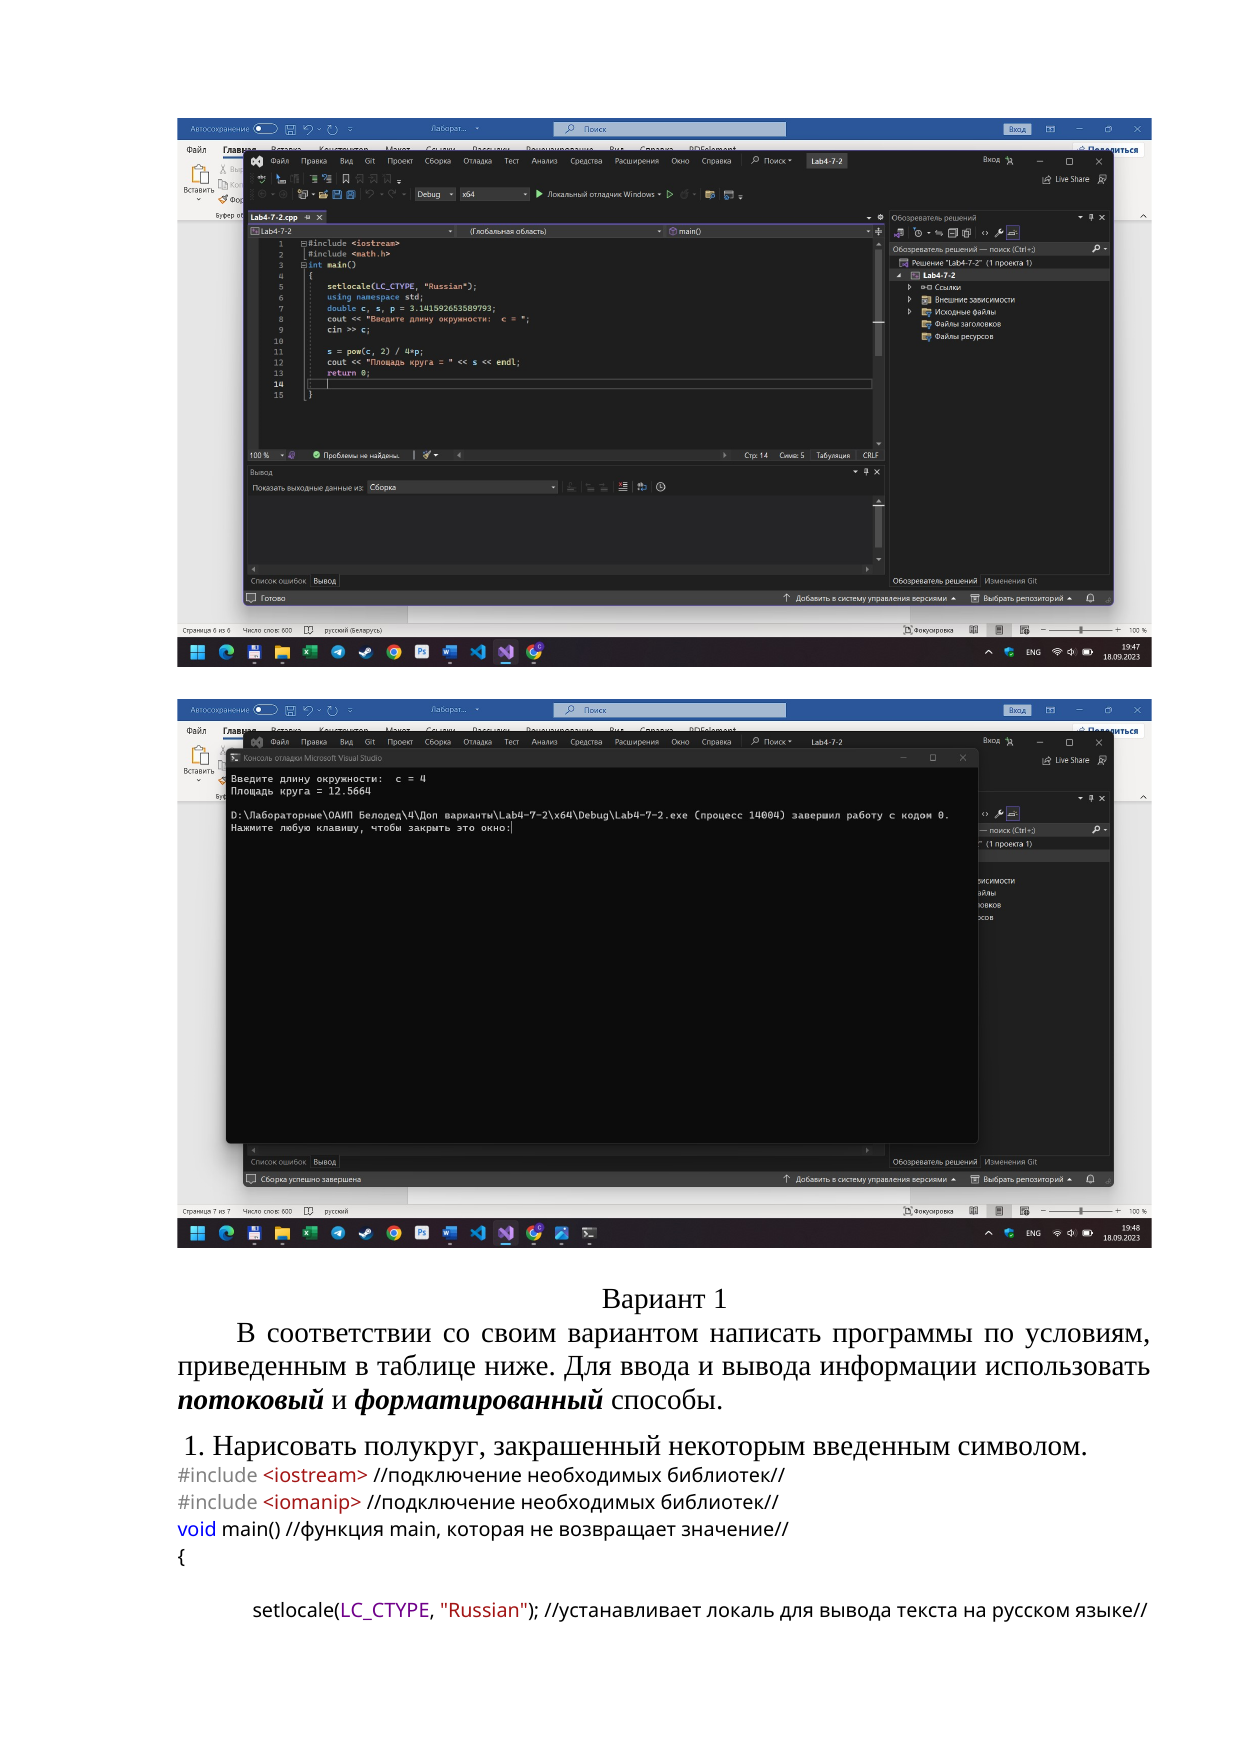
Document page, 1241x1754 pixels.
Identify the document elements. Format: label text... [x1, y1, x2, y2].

text void main() //функция main, которая не возвращает значение// [177, 1516, 1152, 1543]
text 1. Нарисовать полукруг, закрашенный некоторым введенным символом. [183, 1428, 1152, 1462]
text #include <iomanip> //подключение необходимых библиотек// [177, 1489, 1152, 1516]
text setlocale(LC_CTYPE, "Russian"); //устанавливает локаль для вывода текста на русском языке// [177, 1597, 1152, 1623]
text Вариант 1 [177, 1281, 1152, 1315]
text #include <iostream> //подключение необходимых библиотек// [177, 1462, 1152, 1489]
picture [177, 118, 1152, 667]
picture [177, 699, 1152, 1248]
text { [177, 1543, 1152, 1569]
text В соответствии со своим вариантом написать программы по условиям, приведенным в таблице ниже. Для ввода и вывода информации использовать потоковый и форматированный способы. [177, 1315, 1152, 1416]
